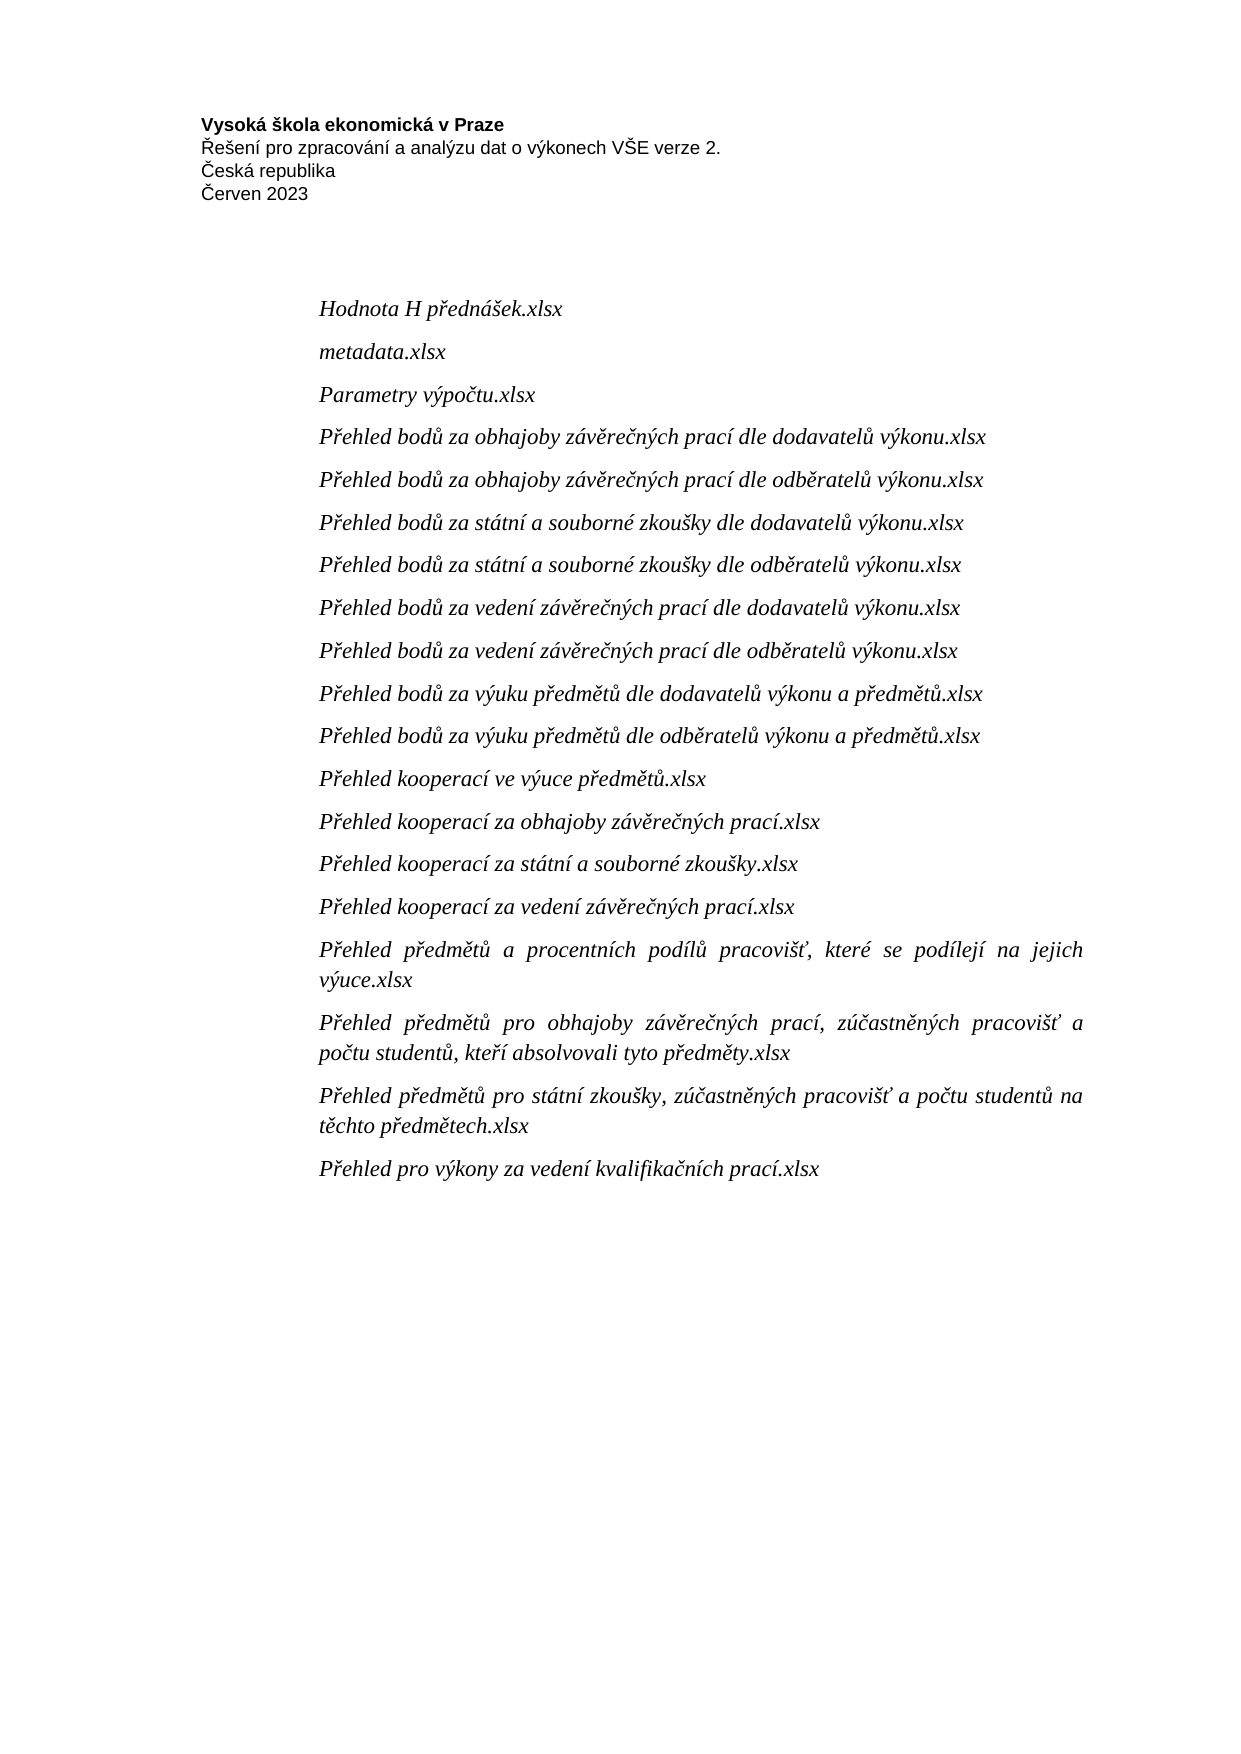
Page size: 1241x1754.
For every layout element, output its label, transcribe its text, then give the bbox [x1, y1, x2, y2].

text Přehled bodů za výuku předmětů dle odběratelů výkonu a předmětů.xlsx [260, 722, 1087, 749]
text Parametry výpočtu.xlsx [260, 381, 1087, 407]
text Přehled bodů za výuku předmětů dle dodavatelů výkonu a předmětů.xlsx [260, 680, 1087, 706]
text Přehled předmětů pro státní zkoušky, zúčastněných pracovišť a počtu studentů na těchto předmětech.xlsx [319, 1082, 1087, 1138]
text Přehled pro výkony za vedení kvalifikačních prací.xlsx [260, 1155, 1087, 1181]
text Přehled bodů za státní a souborné zkoušky dle dodavatelů výkonu.xlsx [260, 509, 1087, 535]
text metadata.xlsx [260, 338, 1087, 364]
text Přehled předmětů a procentních podílů pracovišť, které se podílejí na jejich výuce.xlsx [319, 936, 1087, 992]
text Hodnota H přednášek.xlsx [260, 295, 1087, 322]
text Přehled kooperací za státní a souborné zkoušky.xlsx [260, 851, 1087, 877]
text Přehled bodů za vedení závěrečných prací dle odběratelů výkonu.xlsx [260, 637, 1087, 663]
text Přehled předmětů pro obhajoby závěrečných prací, zúčastněných pracovišť a počtu studentů, kteří absolvovali tyto předměty.xlsx [319, 1009, 1087, 1065]
text Přehled bodů za obhajoby závěrečných prací dle dodavatelů výkonu.xlsx [260, 423, 1087, 450]
text Přehled bodů za státní a souborné zkoušky dle odběratelů výkonu.xlsx [260, 552, 1087, 578]
text Přehled kooperací za obhajoby závěrečných prací.xlsx [260, 808, 1087, 834]
text Přehled kooperací ve výuce předmětů.xlsx [319, 765, 1087, 791]
text Přehled bodů za vedení závěrečných prací dle dodavatelů výkonu.xlsx [319, 594, 1087, 621]
text Přehled kooperací za vedení závěrečných prací.xlsx [260, 893, 1087, 919]
text Přehled bodů za obhajoby závěrečných prací dle odběratelů výkonu.xlsx [260, 466, 1087, 492]
